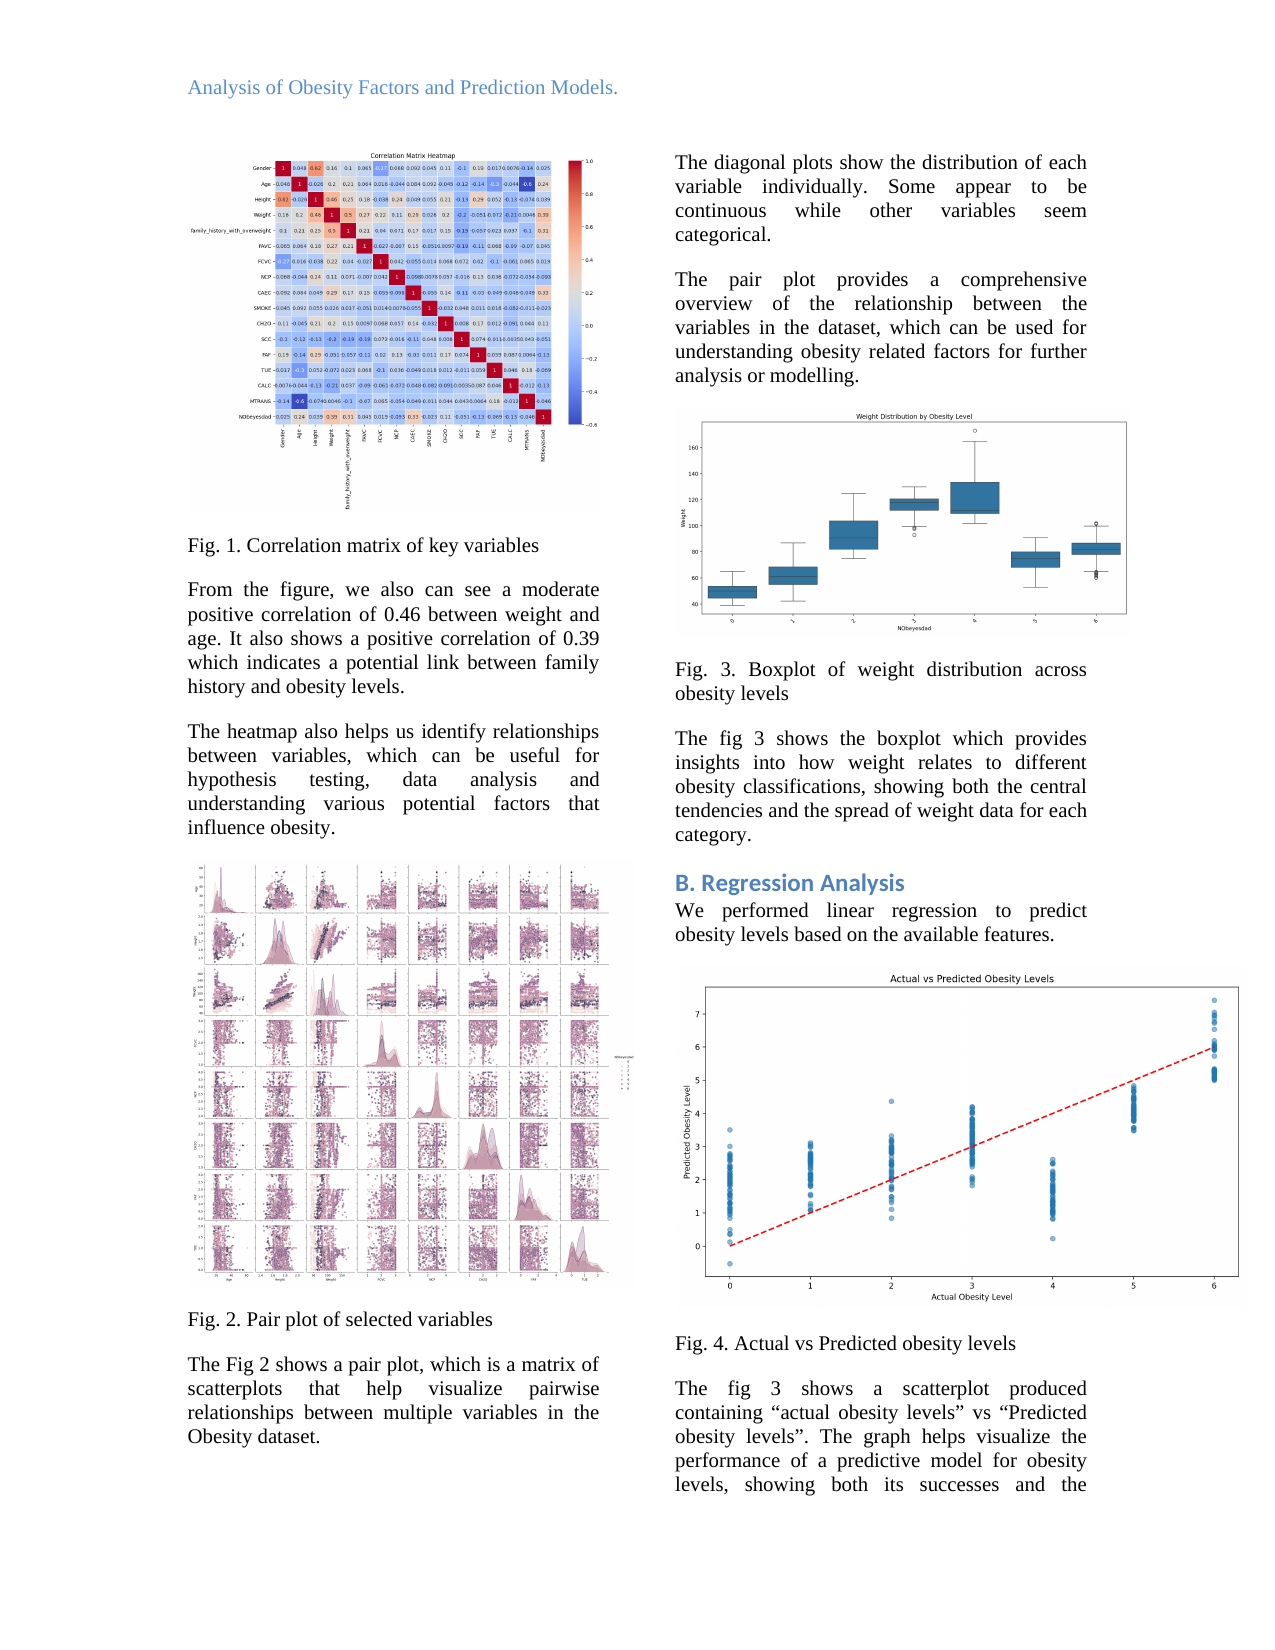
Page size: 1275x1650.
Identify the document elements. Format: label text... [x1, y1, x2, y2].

text Fig. 4. Actual vs Predicted obesity levels [675, 1331, 1087, 1355]
text From the figure, we also can see a moderate positive correlation of 0.46 between weight and age. It also shows a positive correlation of 0.39 which indicates a potential link between family history and obesity levels. [187, 577, 600, 698]
text The fig 3 shows the boxplot which provides insights into how weight relates to different obesity classifications, showing both the central tendencies and the spread of weight data for each category. [675, 726, 1087, 846]
text The Fig 2 shows a pair plot, which is a matrix of scatterplots that help visualize pairwise relationships between multiple variables in the Obesity dataset. [187, 1352, 600, 1448]
text The pair plot provides a comprehensive overview of the relationship between the variables in the dataset, which can be used for understanding obesity related factors for further analysis or modelling. [675, 267, 1087, 387]
picture [187, 859, 636, 1287]
text The heatmap also helps us identify relationships between variables, which can be useful for hypothesis testing, data analysis and understanding various potential factors that influence obesity. [187, 718, 600, 839]
text Fig. 2. Pair plot of selected variables [187, 1307, 600, 1331]
text We performed linear regression to predict obesity levels based on the available features. [675, 898, 1087, 946]
picture [187, 150, 600, 512]
subtitle B. Regression Analysis [675, 867, 1087, 898]
picture [675, 966, 1247, 1310]
picture [675, 408, 1132, 637]
text The diagonal plots show the distribution of each variable individually. Some appear to be continuous while other variables seem categorical. [675, 150, 1087, 246]
text Fig. 3. Boxplot of weight distribution across obesity levels [675, 657, 1087, 705]
text Fig. 1. Correlation matrix of key variables [187, 532, 600, 557]
